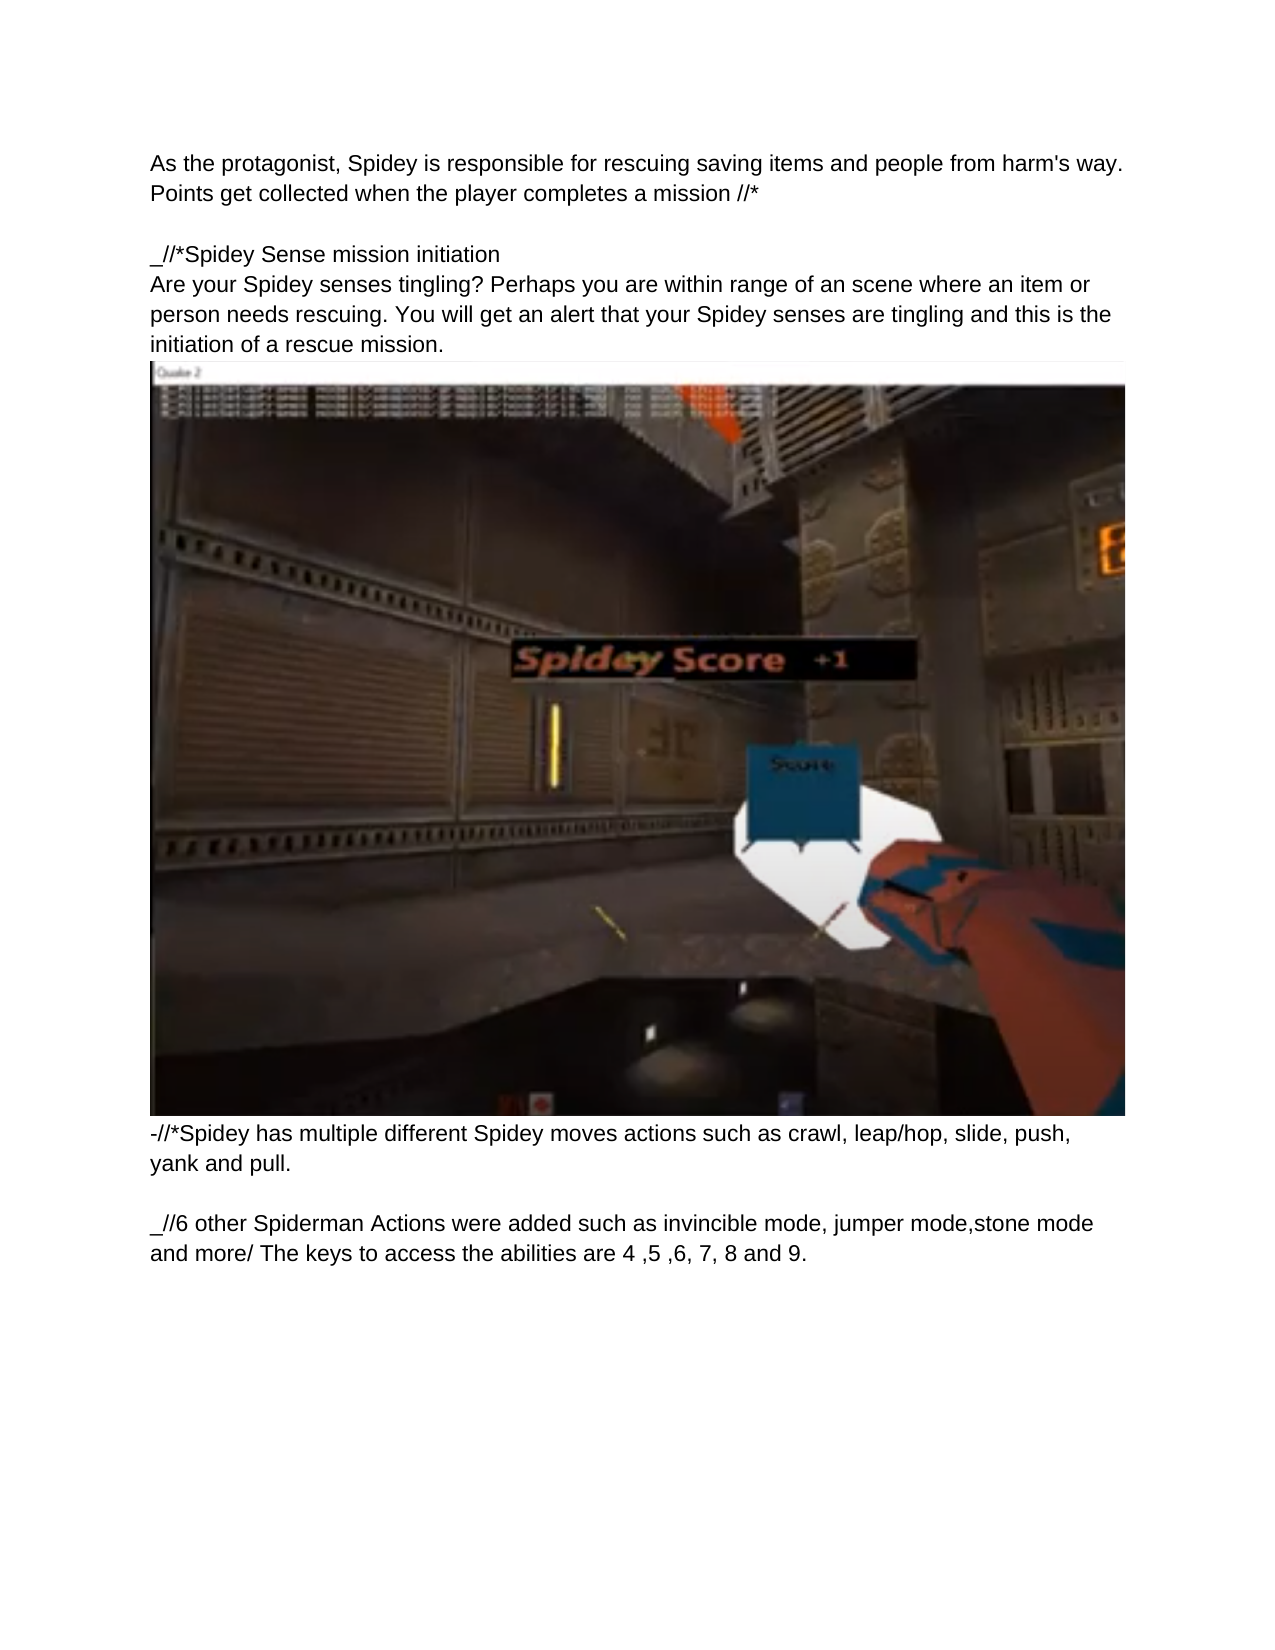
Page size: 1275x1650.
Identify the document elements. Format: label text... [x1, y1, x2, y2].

text -//*Spidey has multiple different Spidey moves actions such as crawl, leap/hop, slide, push, yank and pull. [150, 1119, 1125, 1176]
text As the protagonist, Spidey is responsible for rescuing saving items and people from harm's way. Points get collected when the player completes a mission //* [150, 150, 1125, 207]
text _//6 other Spiderman Actions were added such as invincible mode, jumper mode,stone mode and more/ The keys to access the abilities are 4 ,5 ,6, 7, 8 and 9. [150, 1210, 1125, 1267]
picture [1110, 1112, 1125, 1116]
picture [150, 361, 1125, 1116]
text _//*Spidey Sense mission initiation [150, 241, 1125, 267]
text Are your Spidey senses tingling? Perhaps you are within range of an scene where an item or person needs rescuing. You will get an alert that your Spidey senses are tingling and this is the initiation of a rescue mission. [150, 271, 1125, 358]
